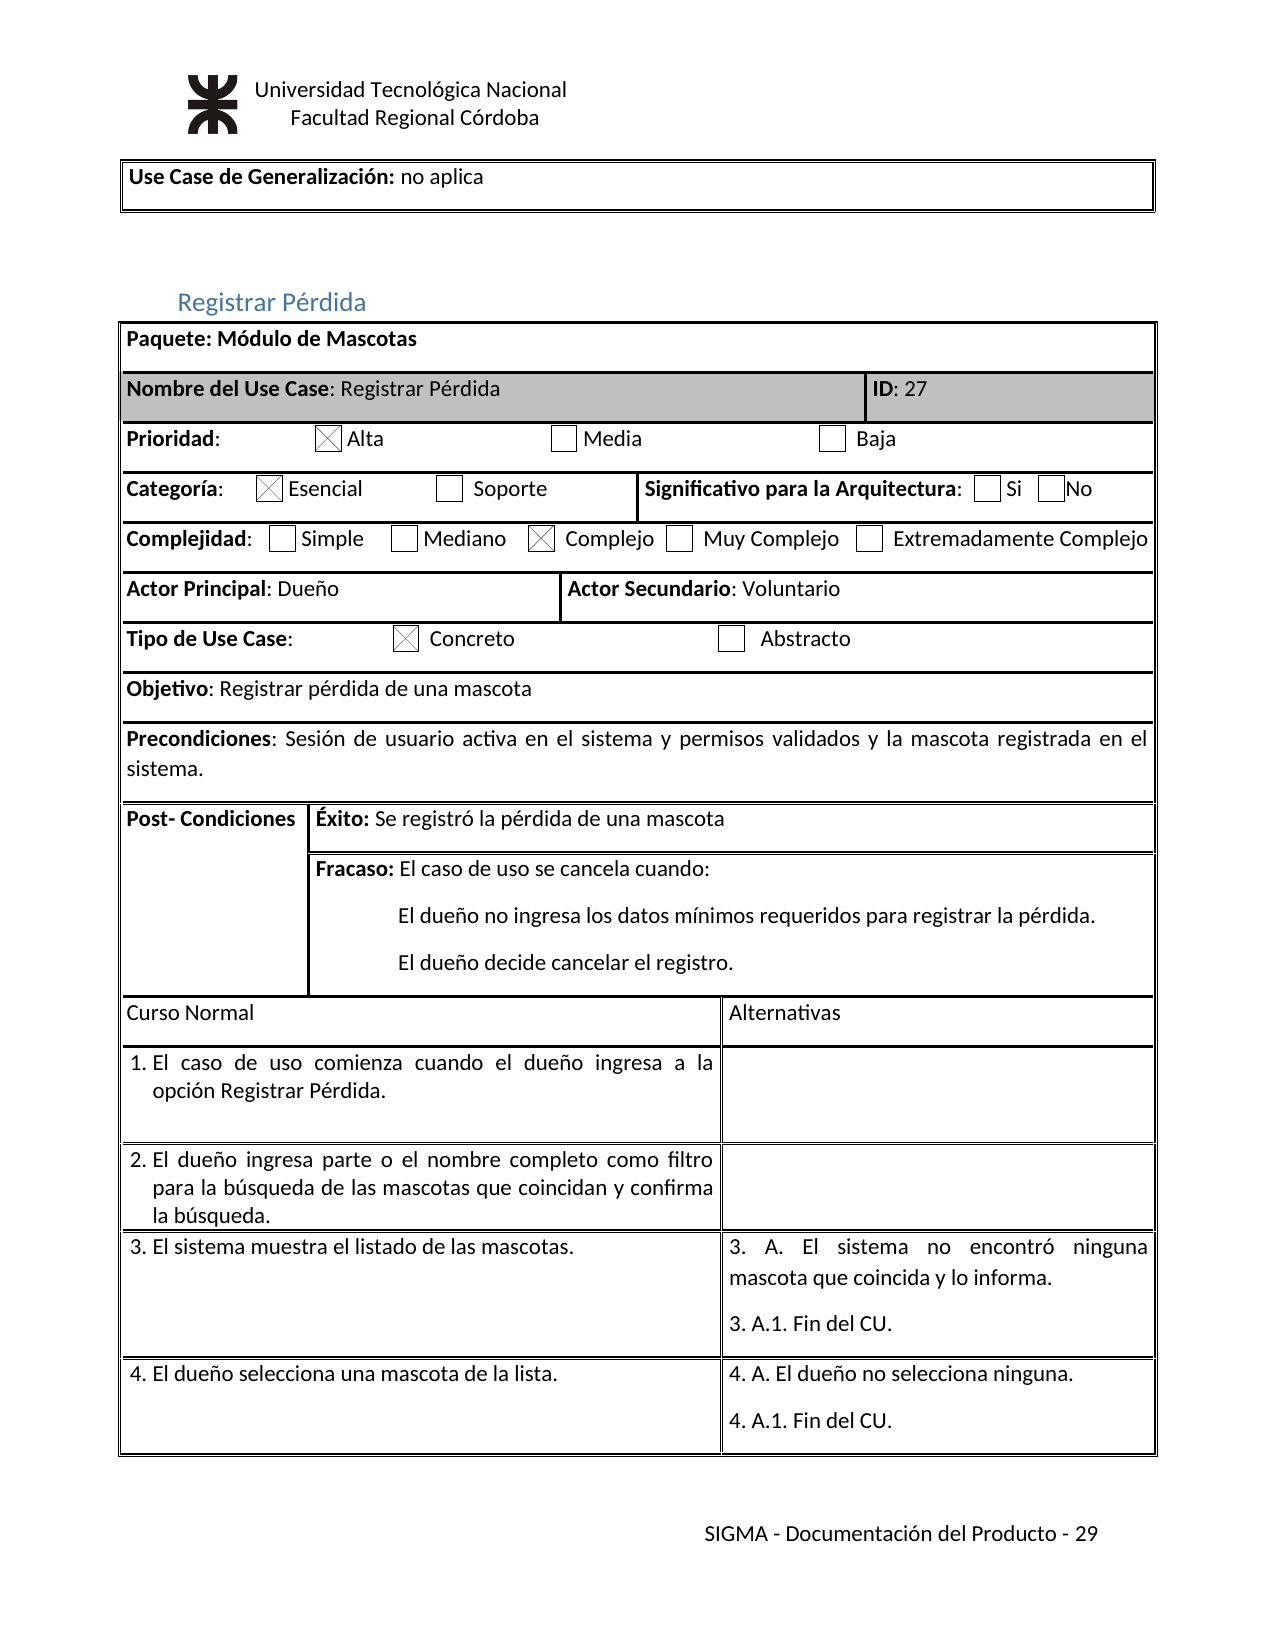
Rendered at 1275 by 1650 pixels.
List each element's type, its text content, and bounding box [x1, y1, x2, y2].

table_cell [723, 1045, 1154, 1142]
table_cell Significativo para la Arquitectura: Si No [639, 471, 1154, 521]
table_cell El sistema muestra el listado de las mascotas. [121, 1229, 720, 1356]
table_cell Objetivo: Registrar pérdida de una mascota [121, 671, 1154, 721]
table_cell El dueño ingresa parte o el nombre completo como filtro para la búsqueda de las mascotas que coincidan y confirma la búsqueda. [119, 1142, 722, 1229]
table_cell Curso Normal [121, 995, 720, 1045]
table_header Paquete: Módulo de Mascotas [121, 324, 1154, 371]
table_cell 3. A. El sistema no encontró ninguna mascota que coincida y lo informa. 3. A.1. Fin del CU. [723, 1229, 1155, 1356]
table_cell [722, 1142, 1156, 1229]
table_cell Nombre del Use Case: Registrar Pérdida [121, 371, 864, 421]
table_cell Fracaso: El caso de uso se cancela cuando: El dueño no ingresa los datos mínimos requeridos para registrar la pérdida. El dueño decide cancelar el registro. [310, 851, 1155, 995]
table_cell 4. A. El dueño no selecciona ninguna. 4. A.1. Fin del CU. [722, 1356, 1155, 1453]
table_cell Complejidad: Simple Mediano Complejo Muy Complejo Extremadamente Complejo [121, 521, 1154, 571]
table_cell Tipo de Use Case: Concreto Abstracto [121, 621, 1154, 671]
table_cell Éxito: Se registró la pérdida de una mascota [310, 801, 1155, 851]
table_cell Actor Secundario: Voluntario [562, 571, 1154, 621]
table_cell Precondiciones: Sesión de usuario activa en el sistema y permisos validados y la mascota registrada en el sistema. [121, 721, 1154, 801]
table_cell El caso de uso comienza cuando el dueño ingresa a la opción Registrar Pérdida. [121, 1045, 720, 1142]
table_cell Actor Principal: Dueño [121, 571, 559, 621]
table_cell Categoría: Esencial Soporte [121, 471, 636, 521]
table_cell ID: 27 [867, 371, 1154, 421]
table_cell Alternativas [723, 995, 1154, 1045]
subtitle Registrar Pérdida [177, 285, 1098, 318]
table_cell Post- Condiciones [121, 801, 307, 995]
table_cell Use Case de Generalización: no aplica [123, 163, 1152, 209]
table_cell El dueño selecciona una mascota de la lista. [121, 1356, 722, 1453]
picture [188, 75, 238, 134]
table_cell Prioridad: Alta Media Baja [121, 421, 1154, 471]
